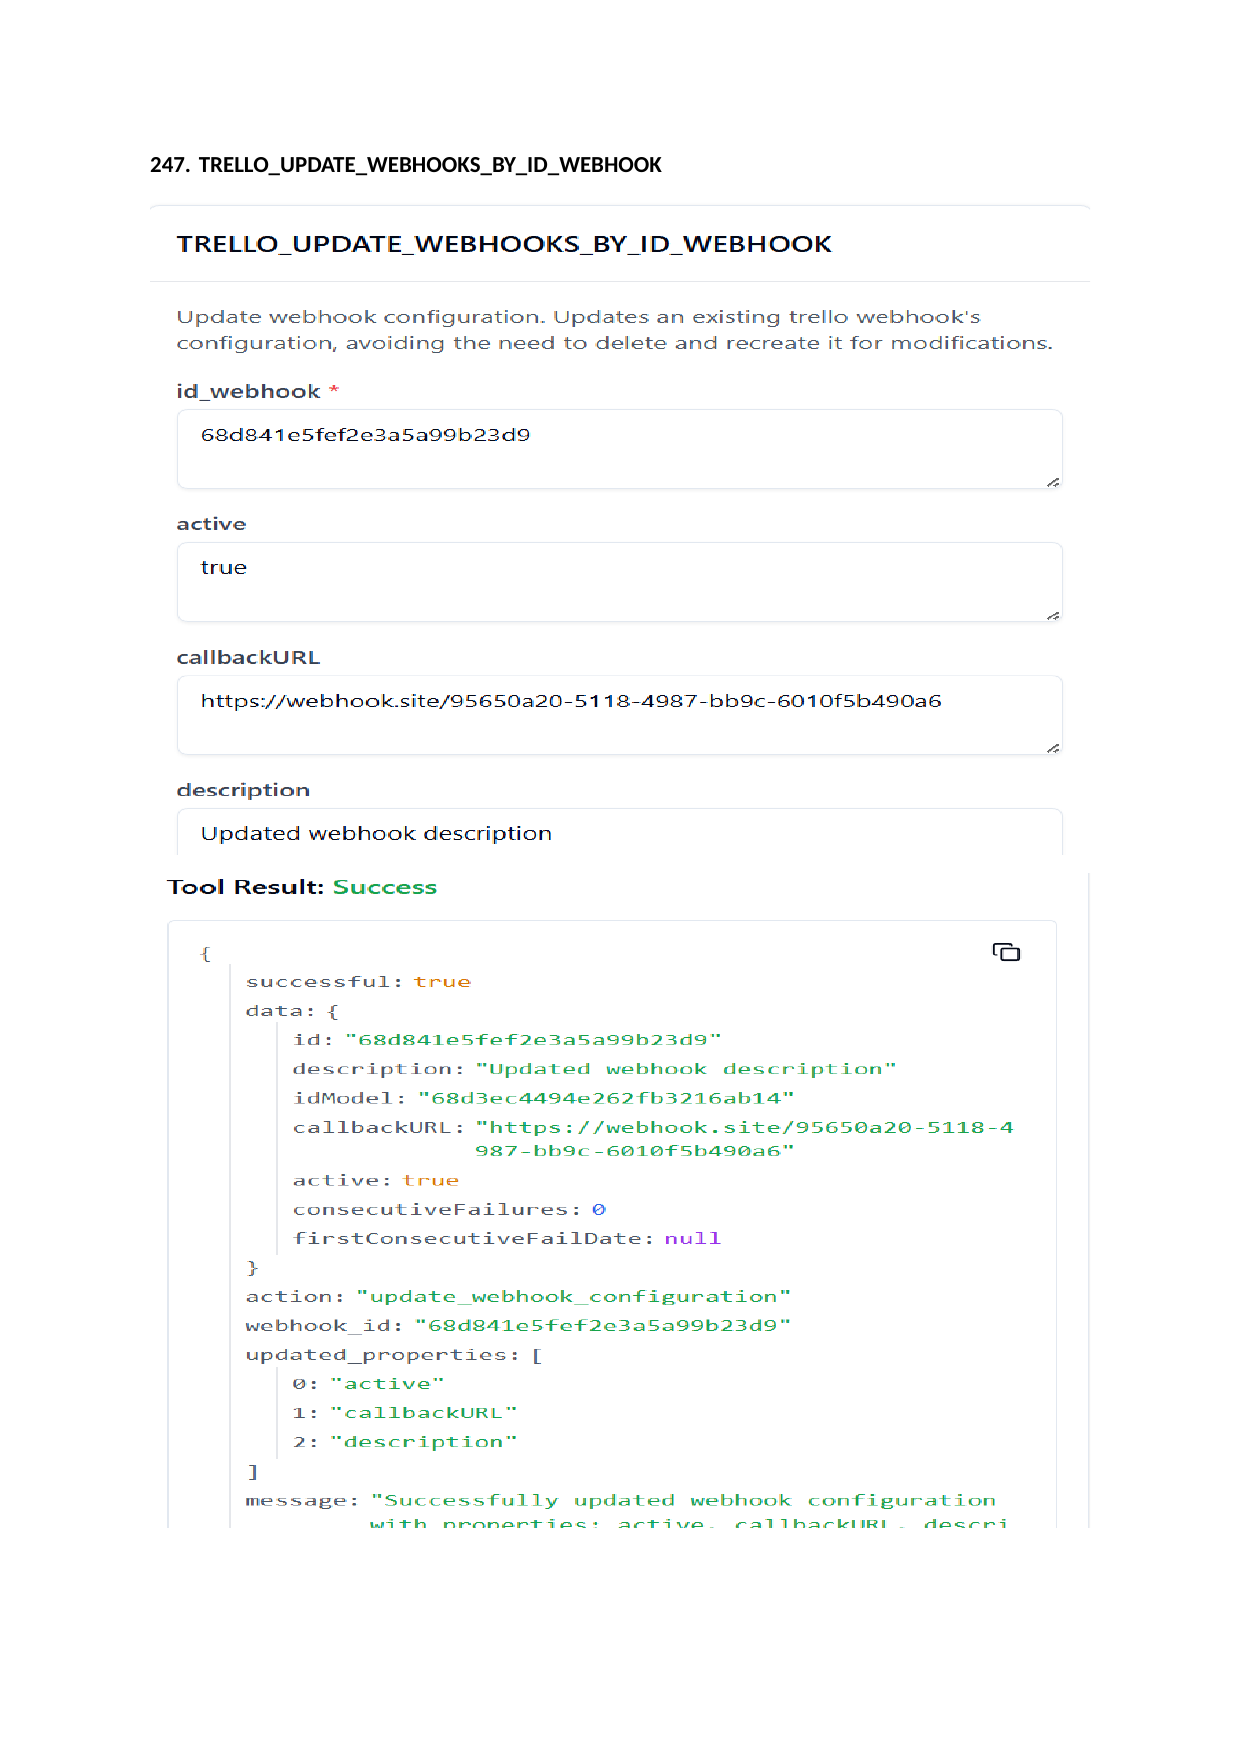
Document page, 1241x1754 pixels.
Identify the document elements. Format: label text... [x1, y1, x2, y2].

picture [150, 197, 1091, 855]
picture [150, 873, 1091, 1528]
text 247. TRELLO_UPDATE_WEBHOOKS_BY_ID_WEBHOOK [150, 150, 1090, 178]
